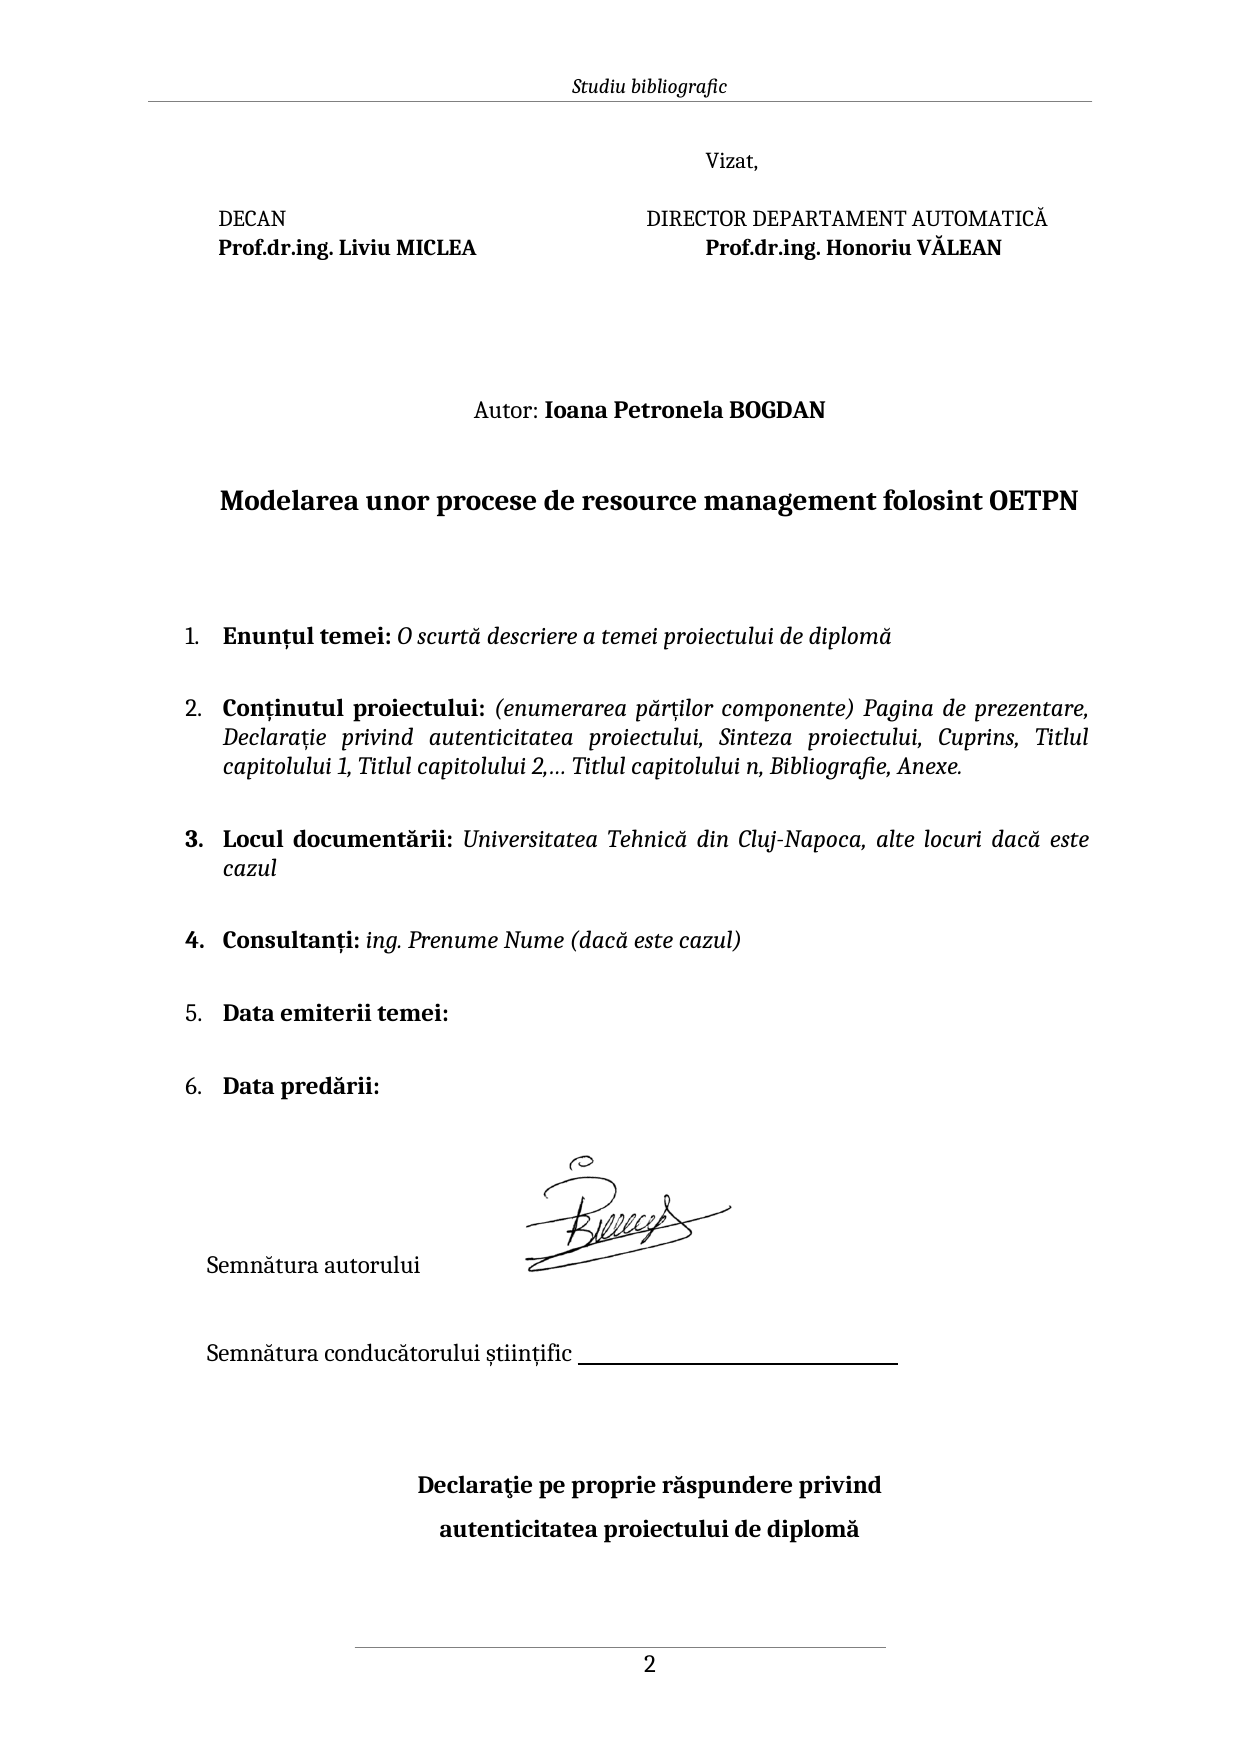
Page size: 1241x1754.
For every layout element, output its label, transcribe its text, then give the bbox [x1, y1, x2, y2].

list Consultanți: ing. Prenume Nume (dacă este cazul) [185, 926, 1092, 955]
table_header Vizat, DIRECTOR DEPARTAMENT AUTOMATICĂ Prof.dr.ing. Honoriu VĂLEAN [635, 148, 1078, 264]
list Enunțul temei: O scurtă descriere a temei proiectului de diplomă [185, 622, 1092, 650]
text Modelarea unor procese de resource management folosint OETPN [148, 484, 1092, 518]
text Semnătura conducătorului științific [148, 1339, 1092, 1368]
list Data predării: [185, 1072, 1092, 1101]
list Locul documentării: Universitatea Tehnică din Cluj-Napoca, alte locuri dacă este cazul [185, 825, 1092, 882]
text Autor: Ioana Petronela BOGDAN [148, 396, 1092, 425]
list Data emiterii temei: [185, 999, 1092, 1028]
list Conținutul proiectului: (enumerarea părților componente) Pagina de prezentare, Declarație privind autenticitatea proiectului, Sinteza proiectului, Cuprins, Titlul capitolului 1, Titlul capitolului 2,… Titlul capitolului n, Bibliografie, Anexe. [185, 694, 1092, 781]
picture [522, 1144, 742, 1274]
text Semnătura autorului [148, 1145, 1092, 1280]
table_header DECAN Prof.dr.ing. Liviu MICLEA [148, 148, 635, 264]
text Declaraţie pe proprie răspundere privind [148, 1471, 1092, 1500]
text autenticitatea proiectului de diplomă [148, 1515, 1092, 1544]
